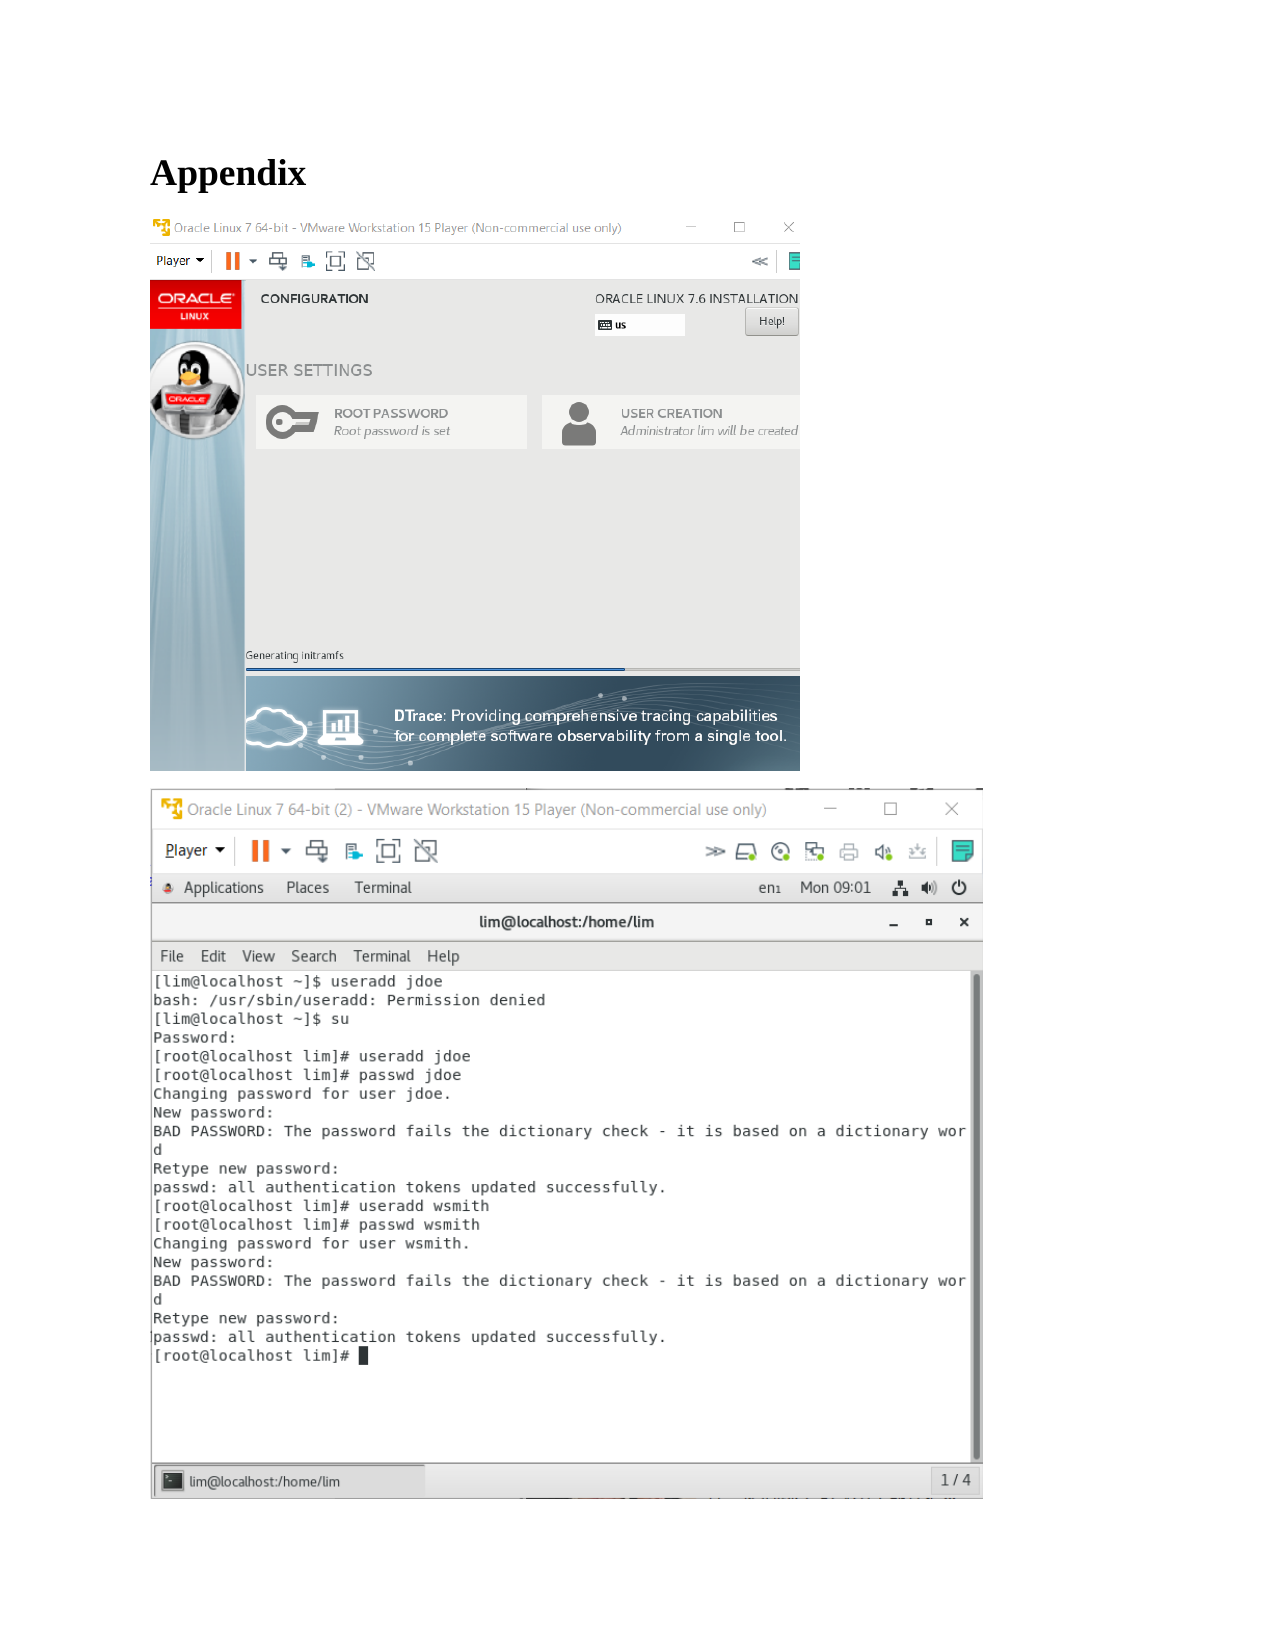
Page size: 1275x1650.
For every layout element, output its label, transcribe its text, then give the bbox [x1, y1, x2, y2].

picture [150, 788, 983, 1499]
text Appendix [150, 150, 1125, 193]
picture [150, 216, 800, 771]
